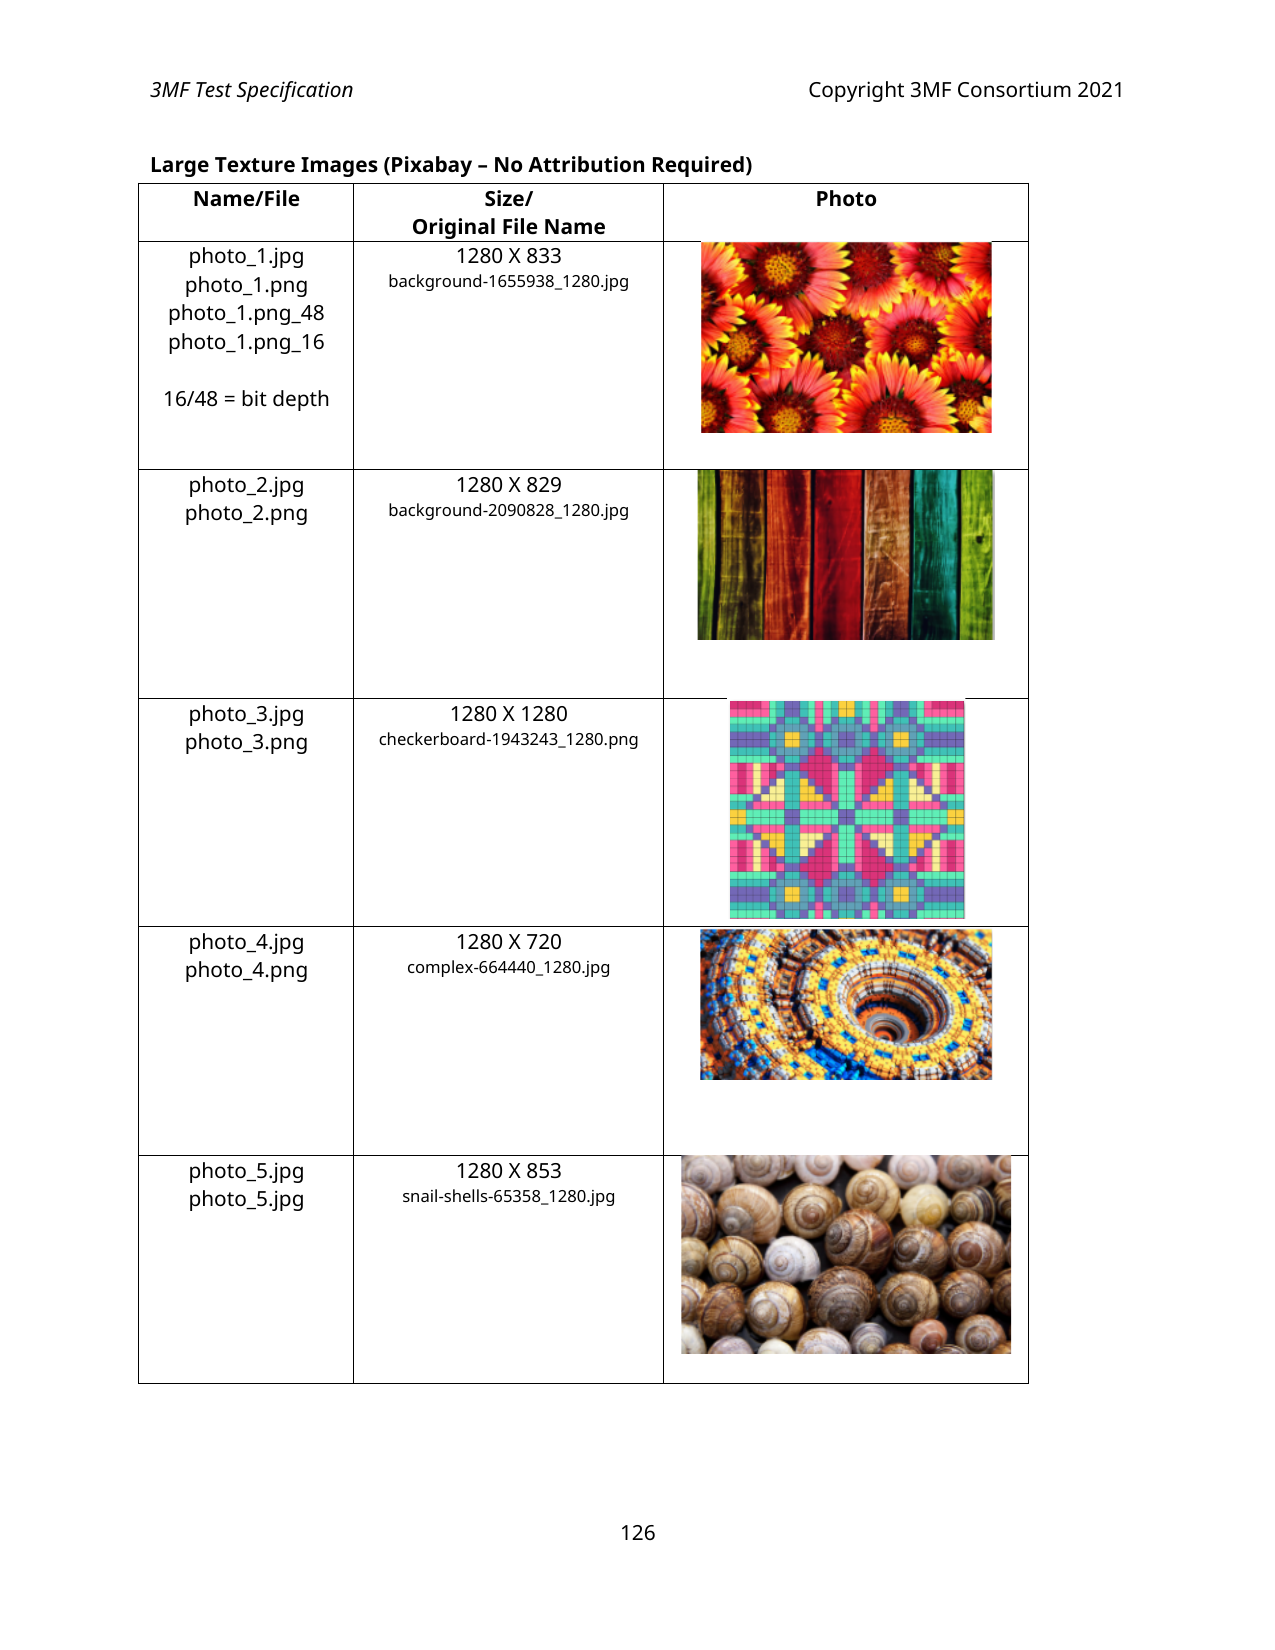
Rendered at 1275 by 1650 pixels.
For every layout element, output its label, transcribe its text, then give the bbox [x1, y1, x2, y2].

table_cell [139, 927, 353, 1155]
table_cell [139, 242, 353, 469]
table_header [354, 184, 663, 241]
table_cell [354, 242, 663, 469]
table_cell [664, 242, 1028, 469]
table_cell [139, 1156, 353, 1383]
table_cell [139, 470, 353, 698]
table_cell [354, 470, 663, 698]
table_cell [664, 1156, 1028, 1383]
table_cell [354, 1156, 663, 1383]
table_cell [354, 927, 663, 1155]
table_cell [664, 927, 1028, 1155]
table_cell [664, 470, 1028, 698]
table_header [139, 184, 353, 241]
text Large Texture Images (Pixabay – No Attribution Required) [150, 150, 1125, 178]
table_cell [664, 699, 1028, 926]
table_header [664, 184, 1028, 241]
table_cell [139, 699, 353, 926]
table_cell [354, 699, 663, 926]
